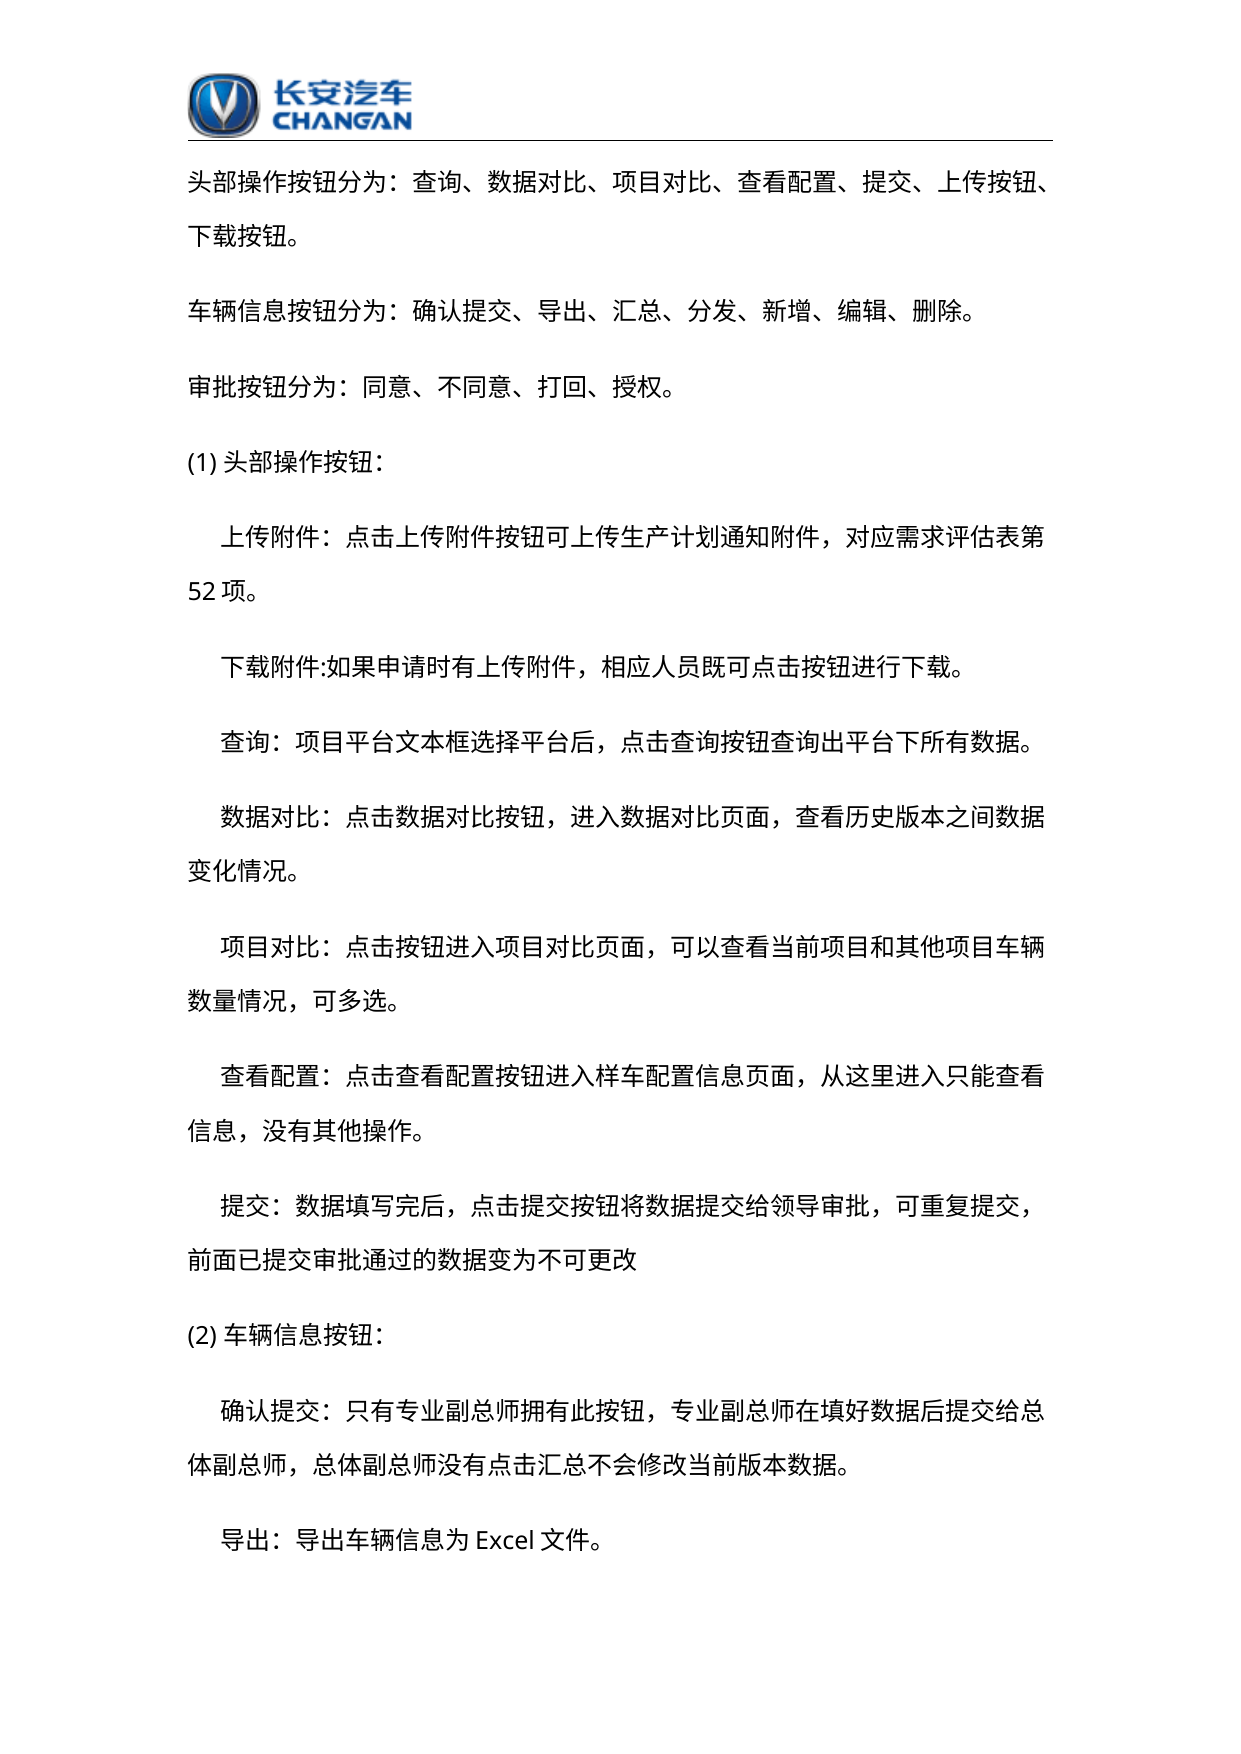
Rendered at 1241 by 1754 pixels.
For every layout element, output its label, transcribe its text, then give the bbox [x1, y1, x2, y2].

text 头部操作按钮分为：查询、数据对比、项目对比、查看配置、提交、上传按钮、下载按钮。 [187, 162, 1053, 253]
list 车辆信息按钮： [187, 1316, 1053, 1352]
text 车辆信息按钮分为：确认提交、导出、汇总、分发、新增、编辑、删除。 [187, 292, 1053, 328]
text 查询：项目平台文本框选择平台后，点击查询按钮查询出平台下所有数据。 [187, 722, 1053, 758]
text 提交：数据填写完后，点击提交按钮将数据提交给领导审批，可重复提交，前面已提交审批通过的数据变为不可更改 [187, 1186, 1053, 1277]
text 上传附件：点击上传附件按钮可上传生产计划通知附件，对应需求评估表第52项。 [187, 517, 1053, 608]
text 查看配置：点击查看配置按钮进入样车配置信息页面，从这里进入只能查看信息，没有其他操作。 [187, 1057, 1053, 1147]
list 头部操作按钮： [187, 442, 1053, 478]
picture [187, 73, 432, 138]
text 项目对比：点击按钮进入项目对比页面，可以查看当前项目和其他项目车辆数量情况，可多选。 [187, 927, 1053, 1018]
text 数据对比：点击数据对比按钮，进入数据对比页面，查看历史版本之间数据变化情况。 [187, 797, 1053, 888]
text 导出：导出车辆信息为Excel文件。 [187, 1521, 1053, 1557]
text 确认提交：只有专业副总师拥有此按钮，专业副总师在填好数据后提交给总体副总师，总体副总师没有点击汇总不会修改当前版本数据。 [187, 1391, 1053, 1482]
text 审批按钮分为：同意、不同意、打回、授权。 [187, 367, 1053, 403]
text 下载附件:如果申请时有上传附件，相应人员既可点击按钮进行下载。 [187, 647, 1053, 683]
